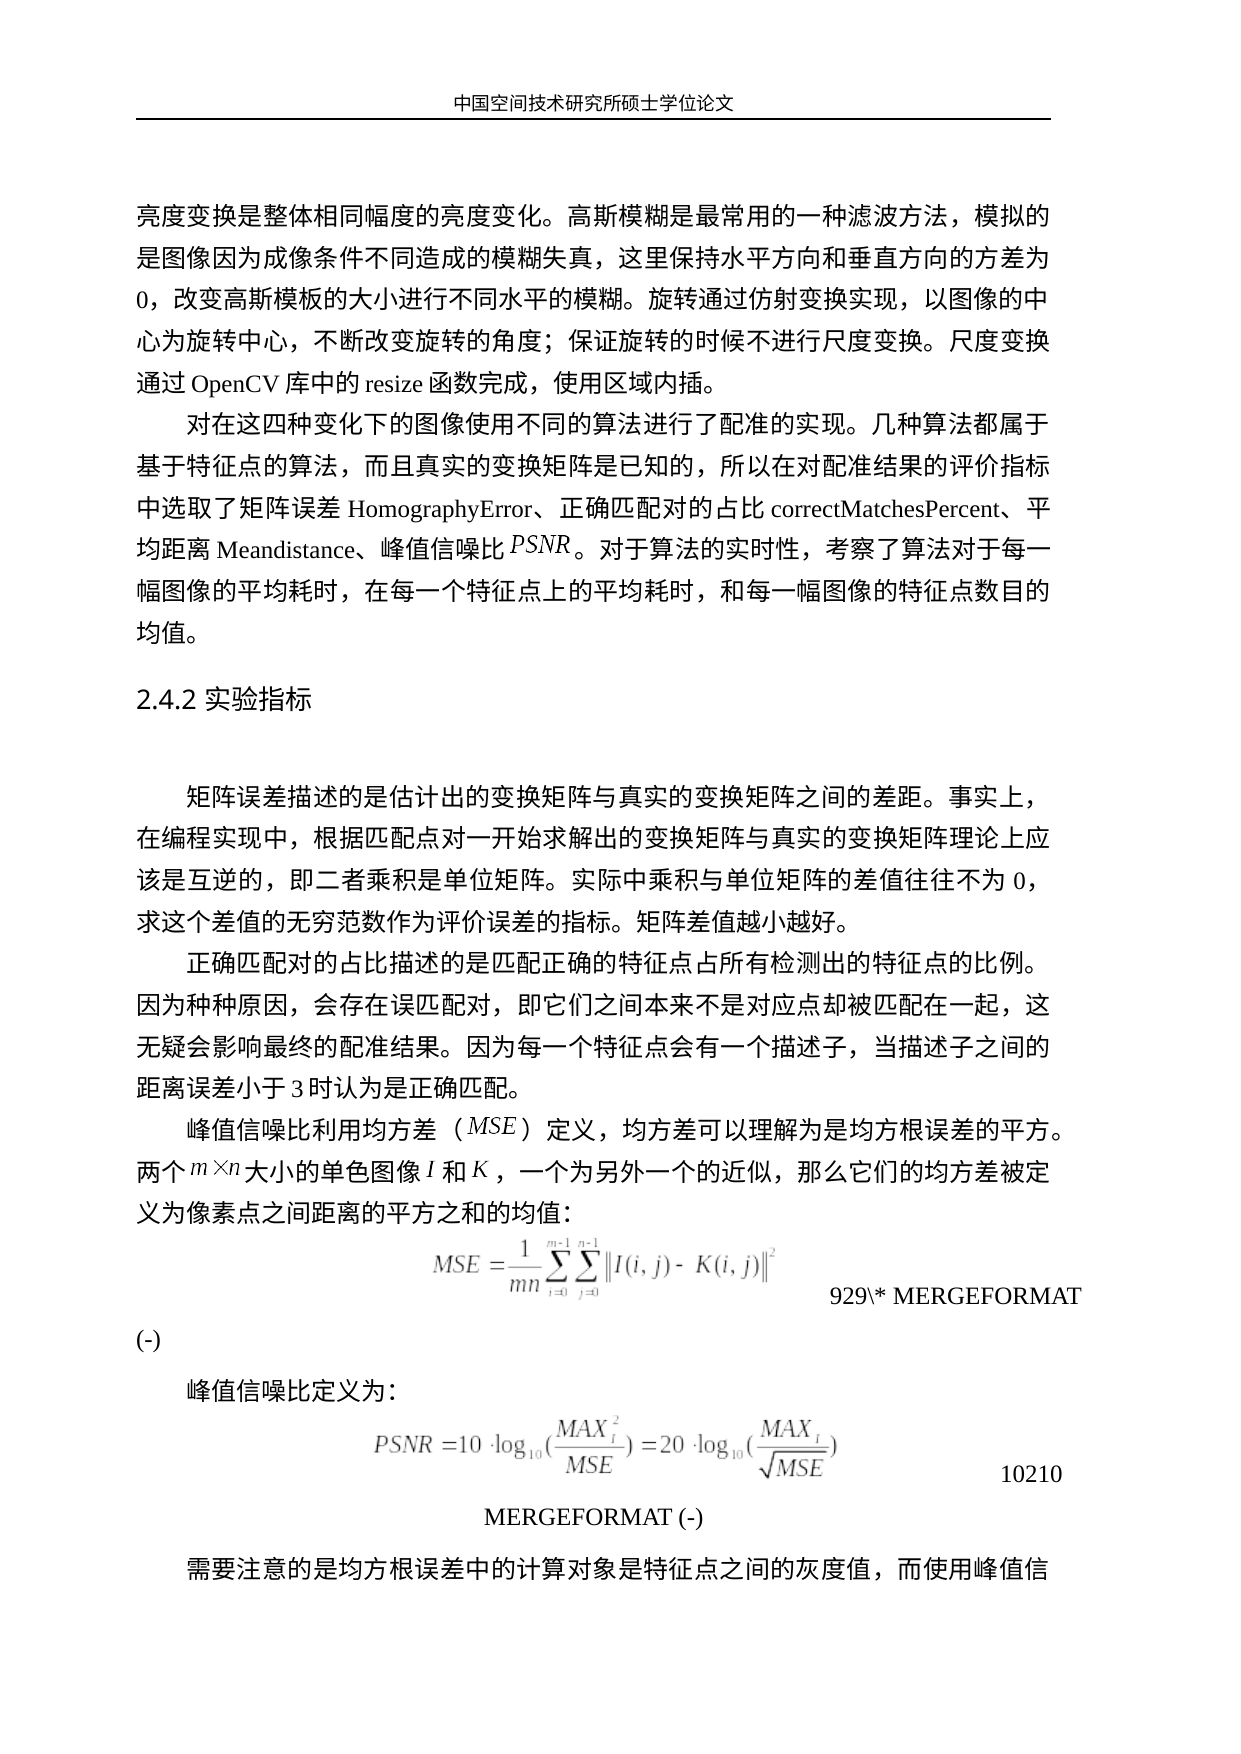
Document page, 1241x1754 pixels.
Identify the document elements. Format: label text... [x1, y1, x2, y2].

text 矩阵误差描述的是估计出的变换矩阵与真实的变换矩阵之间的差距。事实上，在编程实现中，根据匹配点对一开始求解出的变换矩阵与真实的变换矩阵理论上应该是互逆的，即二者乘积是单位矩阵。实际中乘积与单位矩阵的差值往往不为0，求这个差值的无穷范数作为评价误差的指标。矩阵差值越小越好。 [136, 773, 1051, 939]
text 正确匹配对的占比描述的是匹配正确的特征点占所有检测出的特征点的比例。因为种种原因，会存在误匹配对，即它们之间本来不是对应点却被匹配在一起，这无疑会影响最终的配准结果。因为每一个特征点会有一个描述子，当描述子之间的距离误差小于3时认为是正确匹配。 [136, 939, 1051, 1106]
text 对在这四种变化下的图像使用不同的算法进行了配准的实现。几种算法都属于基于特征点的算法，而且真实的变换矩阵是已知的，所以在对配准结果的评价指标中选取了矩阵误差HomographyError、正确匹配对的占比correctMatchesPercent、平均距离Meandistance、峰值信噪比。对于算法的实时性，考察了算法对于每一幅图像的平均耗时，在每一个特征点上的平均耗时，和每一幅图像的特征点数目的均值。 [136, 401, 1051, 651]
text 需要注意的是均方根误差中的计算对象是特征点之间的灰度值，而使用峰值信噪比计算两幅图像相似程度时使用的是全部像素点。峰值信噪比中比较的是说明两幅图像之间越相似。一般来讲在30dB以上可以认为两幅图像很接近。峰值信噪比的缺陷是没有考虑人眼在观察时对波长、空间频率不同的区域有差异性。 [136, 1545, 1051, 1587]
list 峰值信噪比利用均方差（）定义，均方差可以理解为是均方根误差的平方。两个大小的单色图像和，一个为另外一个的近似，那么它们的均方差被定义为像素点之间距离的平方之和的均值： [136, 1106, 1051, 1231]
list 峰值信噪比定义为： [136, 1367, 1051, 1409]
subtitle 2.4.2 实验指标 [136, 678, 1051, 717]
